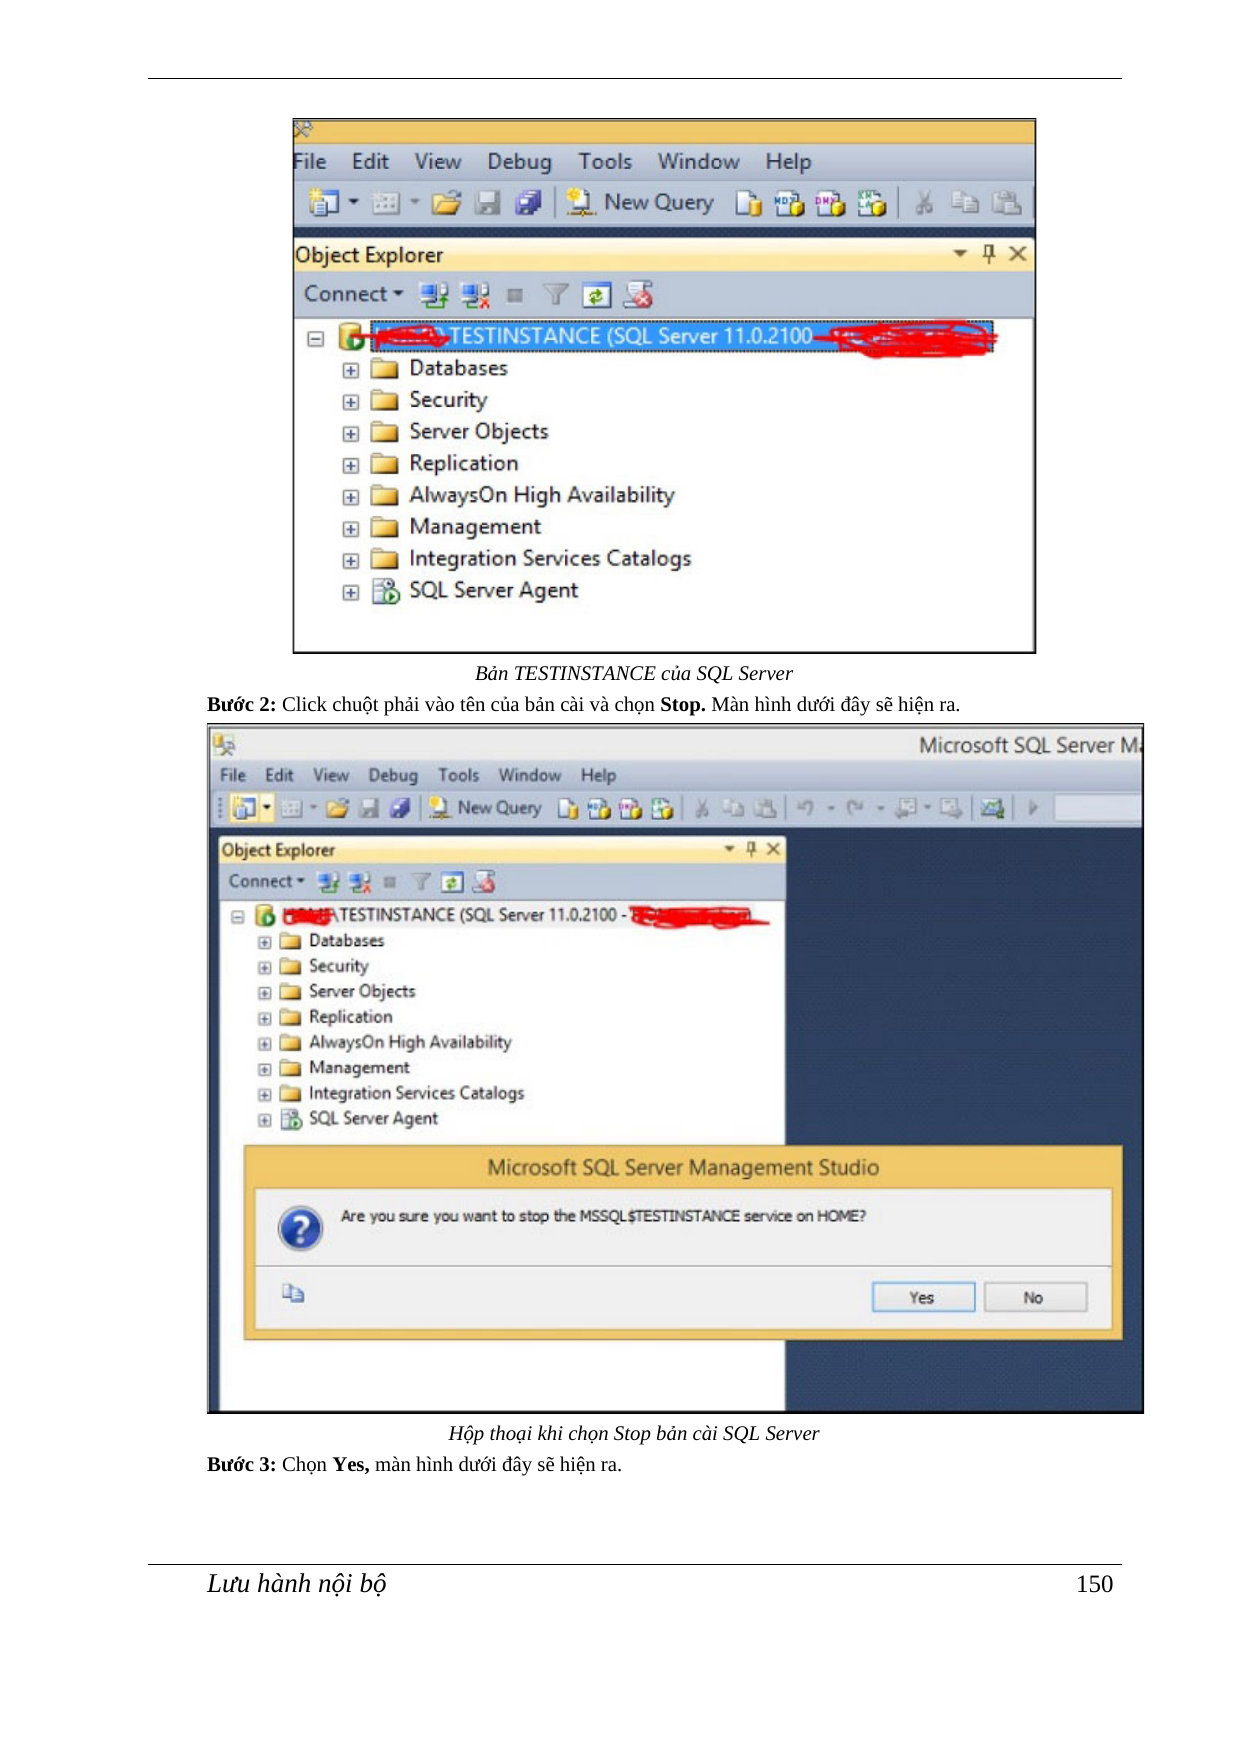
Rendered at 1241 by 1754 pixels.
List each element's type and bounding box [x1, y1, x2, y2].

picture [206, 723, 1145, 1414]
picture [292, 118, 1037, 654]
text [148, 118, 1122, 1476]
